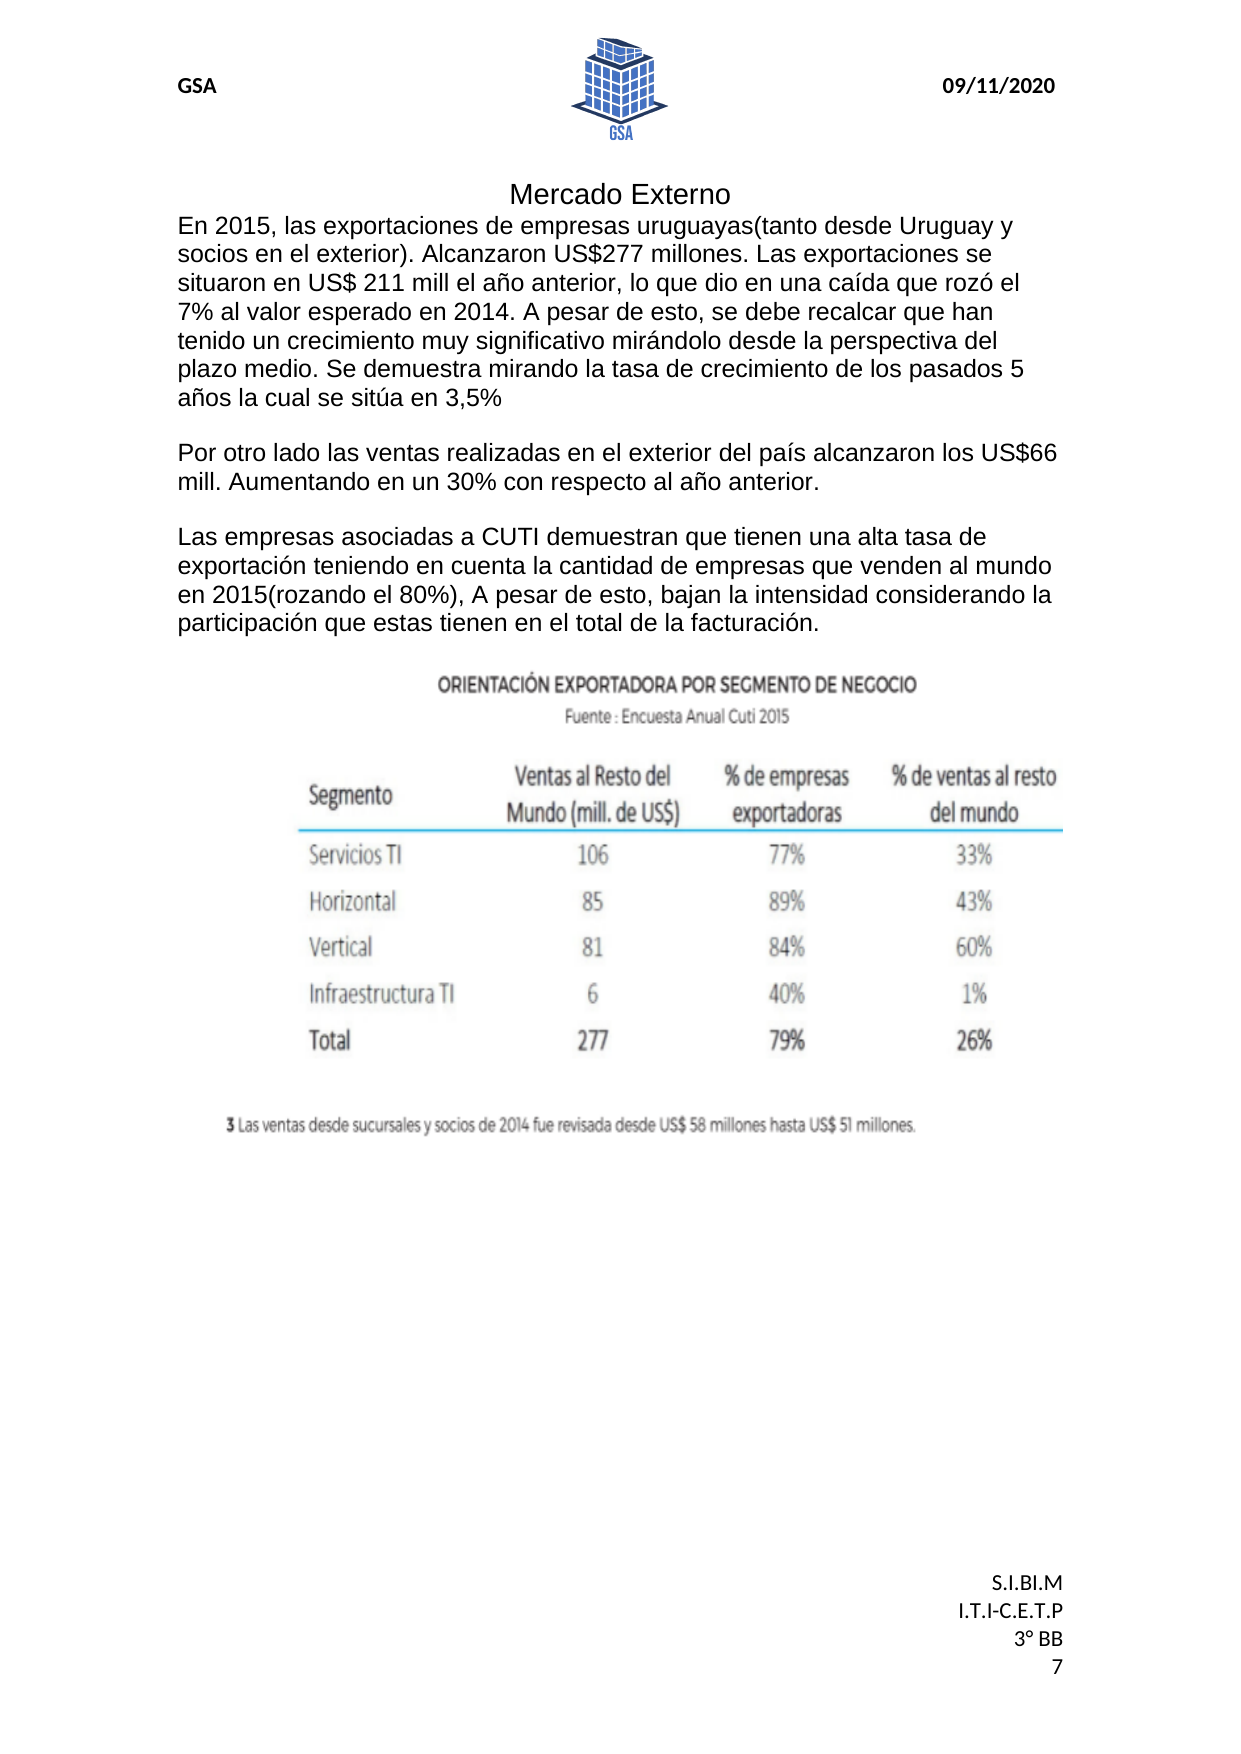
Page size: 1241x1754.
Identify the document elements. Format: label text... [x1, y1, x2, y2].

picture [177, 666, 1063, 1144]
text Mercado Externo [177, 177, 1063, 211]
text En 2015, las exportaciones de empresas uruguayas(tanto desde Uruguay y socios en el exterior). Alcanzaron US$277 millones. Las exportaciones se situaron en US$ 211 mill el año anterior, lo que dio en una caída que rozó el 7% al valor esperado en 2014. A pesar de esto, se debe recalcar que han tenido un crecimiento muy significativo mirándolo desde la perspectiva del plazo medio. Se demuestra mirando la tasa de crecimiento de los pasados 5 años la cual se sitúa en 3,5% [177, 211, 1063, 412]
text Por otro lado las ventas realizadas en el exterior del país alcanzaron los US$66 mill. Aumentando en un 30% con respecto al año anterior. [177, 438, 1063, 496]
text Las empresas asociadas a CUTI demuestran que tienen una alta tasa de exportación teniendo en cuenta la cantidad de empresas que venden al mundo en 2015(rozando el 80%), A pesar de esto, bajan la intensidad considerando la participación que estas tienen en el total de la facturación. [177, 522, 1063, 637]
picture [568, 37, 672, 141]
